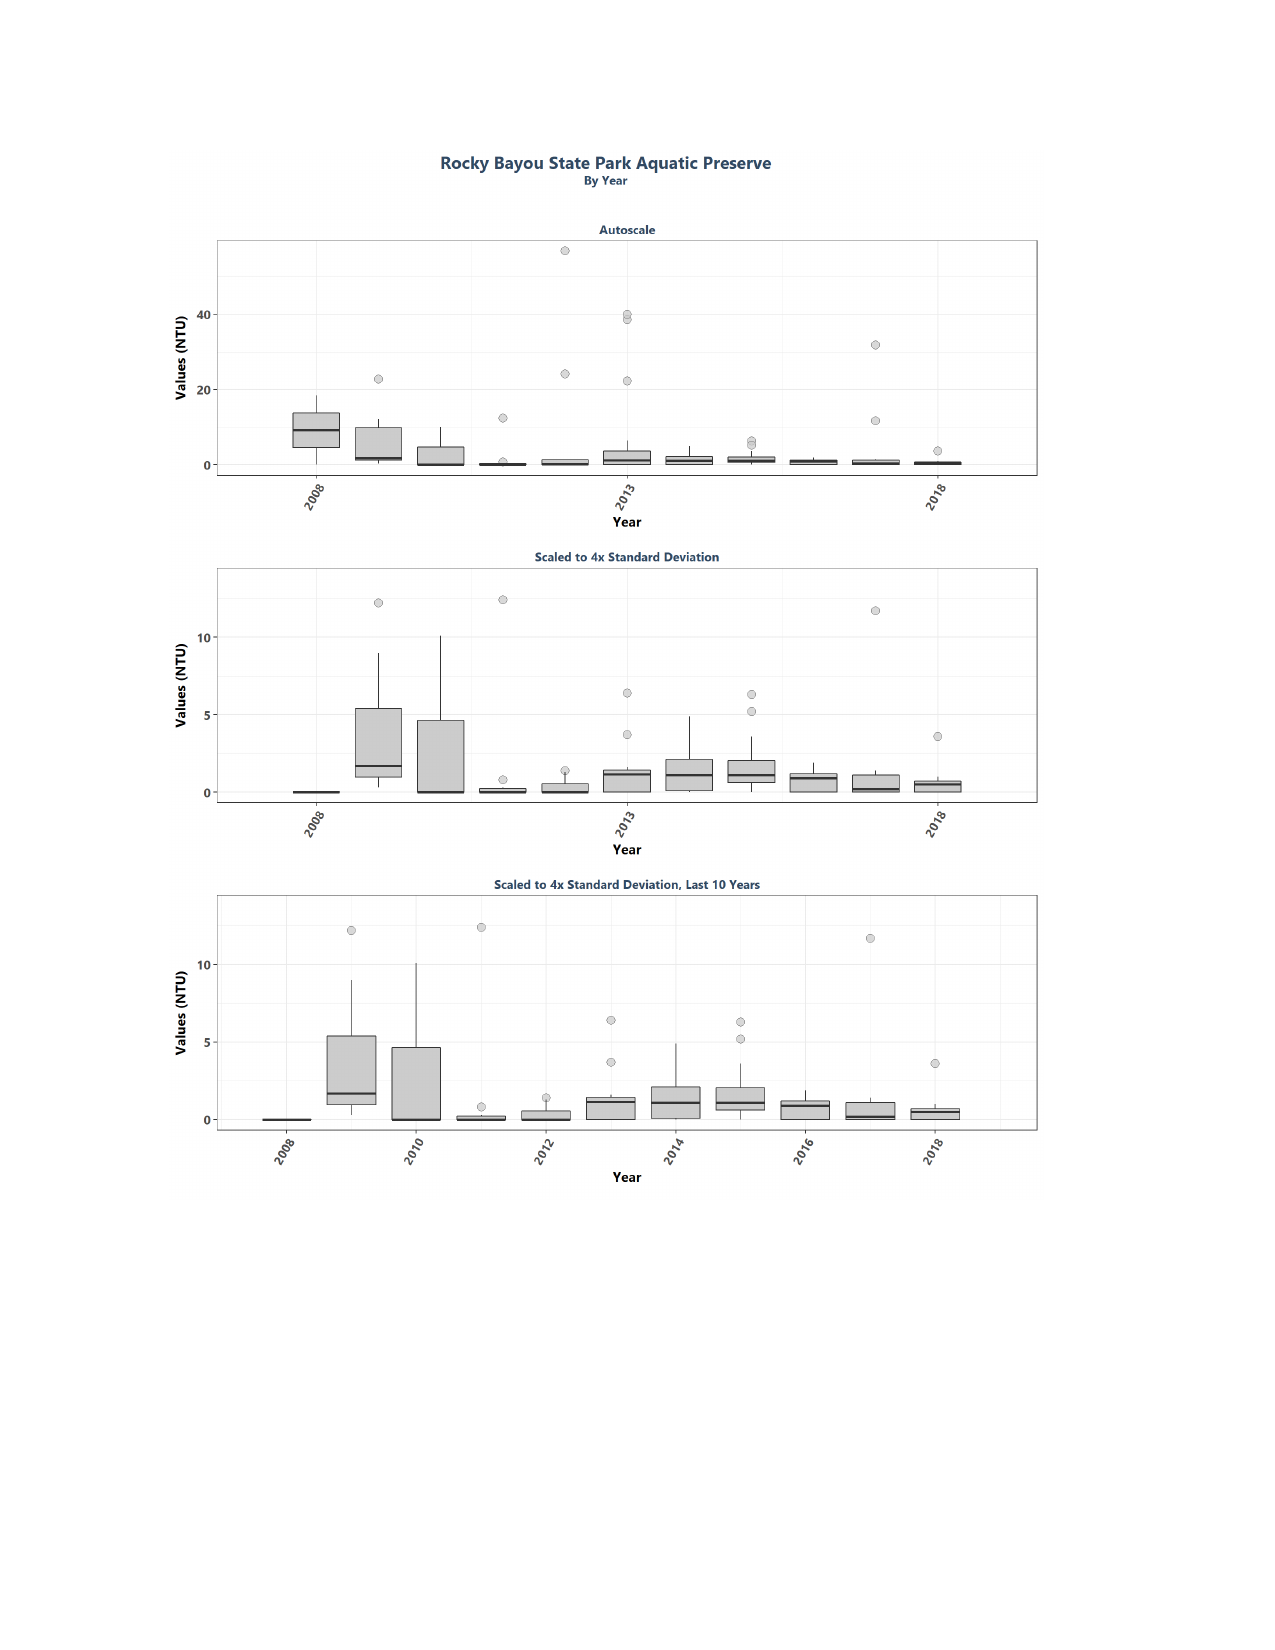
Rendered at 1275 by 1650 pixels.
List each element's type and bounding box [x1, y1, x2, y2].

picture [168, 150, 1044, 1200]
